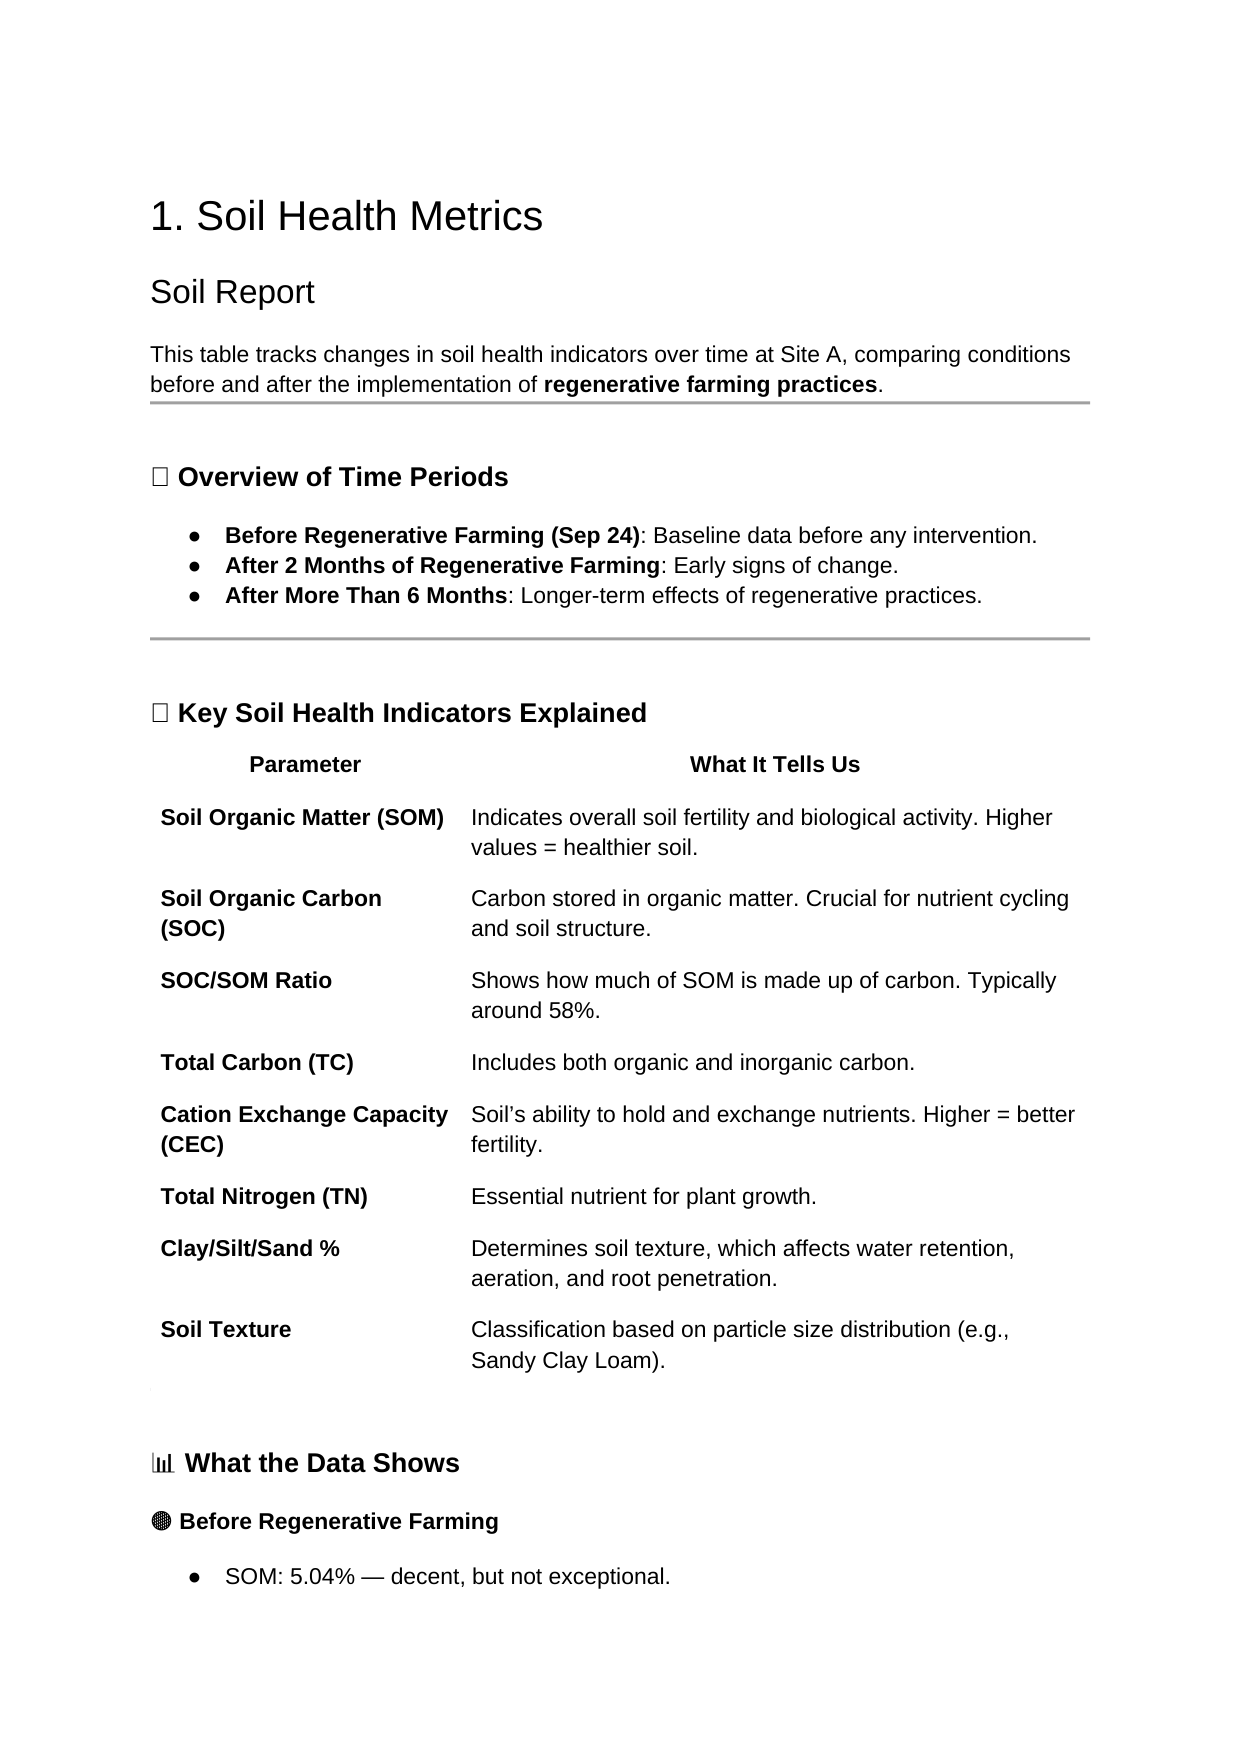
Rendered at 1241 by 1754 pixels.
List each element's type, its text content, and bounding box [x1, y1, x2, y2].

text This table tracks changes in soil health indicators over time at Site A, comparing conditions before and after the implementation of regenerative farming practices. [150, 341, 1090, 397]
table_cell Indicates overall soil fertility and biological activity. Higher values = healthier soil. [460, 793, 1090, 875]
subtitle 🌱 Overview of Time Periods [150, 461, 1090, 492]
table_cell Determines soil texture, which affects water retention, aeration, and root penetration. [460, 1224, 1090, 1306]
subtitle Soil Report [150, 272, 1090, 310]
list After More Than 6 Months: Longer-term effects of regenerative practices. [187, 582, 1090, 608]
table_cell Cation Exchange Capacity (CEC) [150, 1090, 460, 1172]
table_cell Carbon stored in organic matter. Crucial for nutrient cycling and soil structure. [460, 875, 1090, 957]
table_cell Soil’s ability to hold and exchange nutrients. Higher = better fertility. [460, 1090, 1090, 1172]
table_header Parameter [150, 741, 460, 793]
table_cell Includes both organic and inorganic carbon. [460, 1038, 1090, 1090]
table_cell SOC/SOM Ratio [150, 957, 460, 1038]
table_cell Soil Texture [150, 1306, 460, 1388]
table_cell Total Carbon (TC) [150, 1038, 460, 1090]
table_cell Shows how much of SOM is made up of carbon. Typically around 58%. [460, 957, 1090, 1038]
list After 2 Months of Regenerative Farming: Early signs of change. [187, 552, 1090, 578]
list Before Regenerative Farming (Sep 24): Baseline data before any intervention. [187, 522, 1090, 548]
table_cell Soil Organic Carbon (SOC) [150, 875, 460, 957]
table_header What It Tells Us [460, 741, 1090, 793]
table_cell Total Nitrogen (TN) [150, 1172, 460, 1224]
subtitle 🧪 Key Soil Health Indicators Explained [150, 697, 1090, 728]
list SOM: 5.04% — decent, but not exceptional. [187, 1563, 1090, 1590]
table_cell Soil Organic Matter (SOM) [150, 793, 460, 875]
table_cell Classification based on particle size distribution (e.g., Sandy Clay Loam). [460, 1306, 1090, 1388]
subtitle 📊 What the Data Shows [150, 1447, 1090, 1478]
table_cell Essential nutrient for plant growth. [460, 1172, 1090, 1224]
subtitle 🟤 Before Regenerative Farming [150, 1508, 1090, 1534]
subtitle 1. Soil Health Metrics [150, 192, 1090, 239]
table_cell Clay/Silt/Sand % [150, 1224, 460, 1306]
